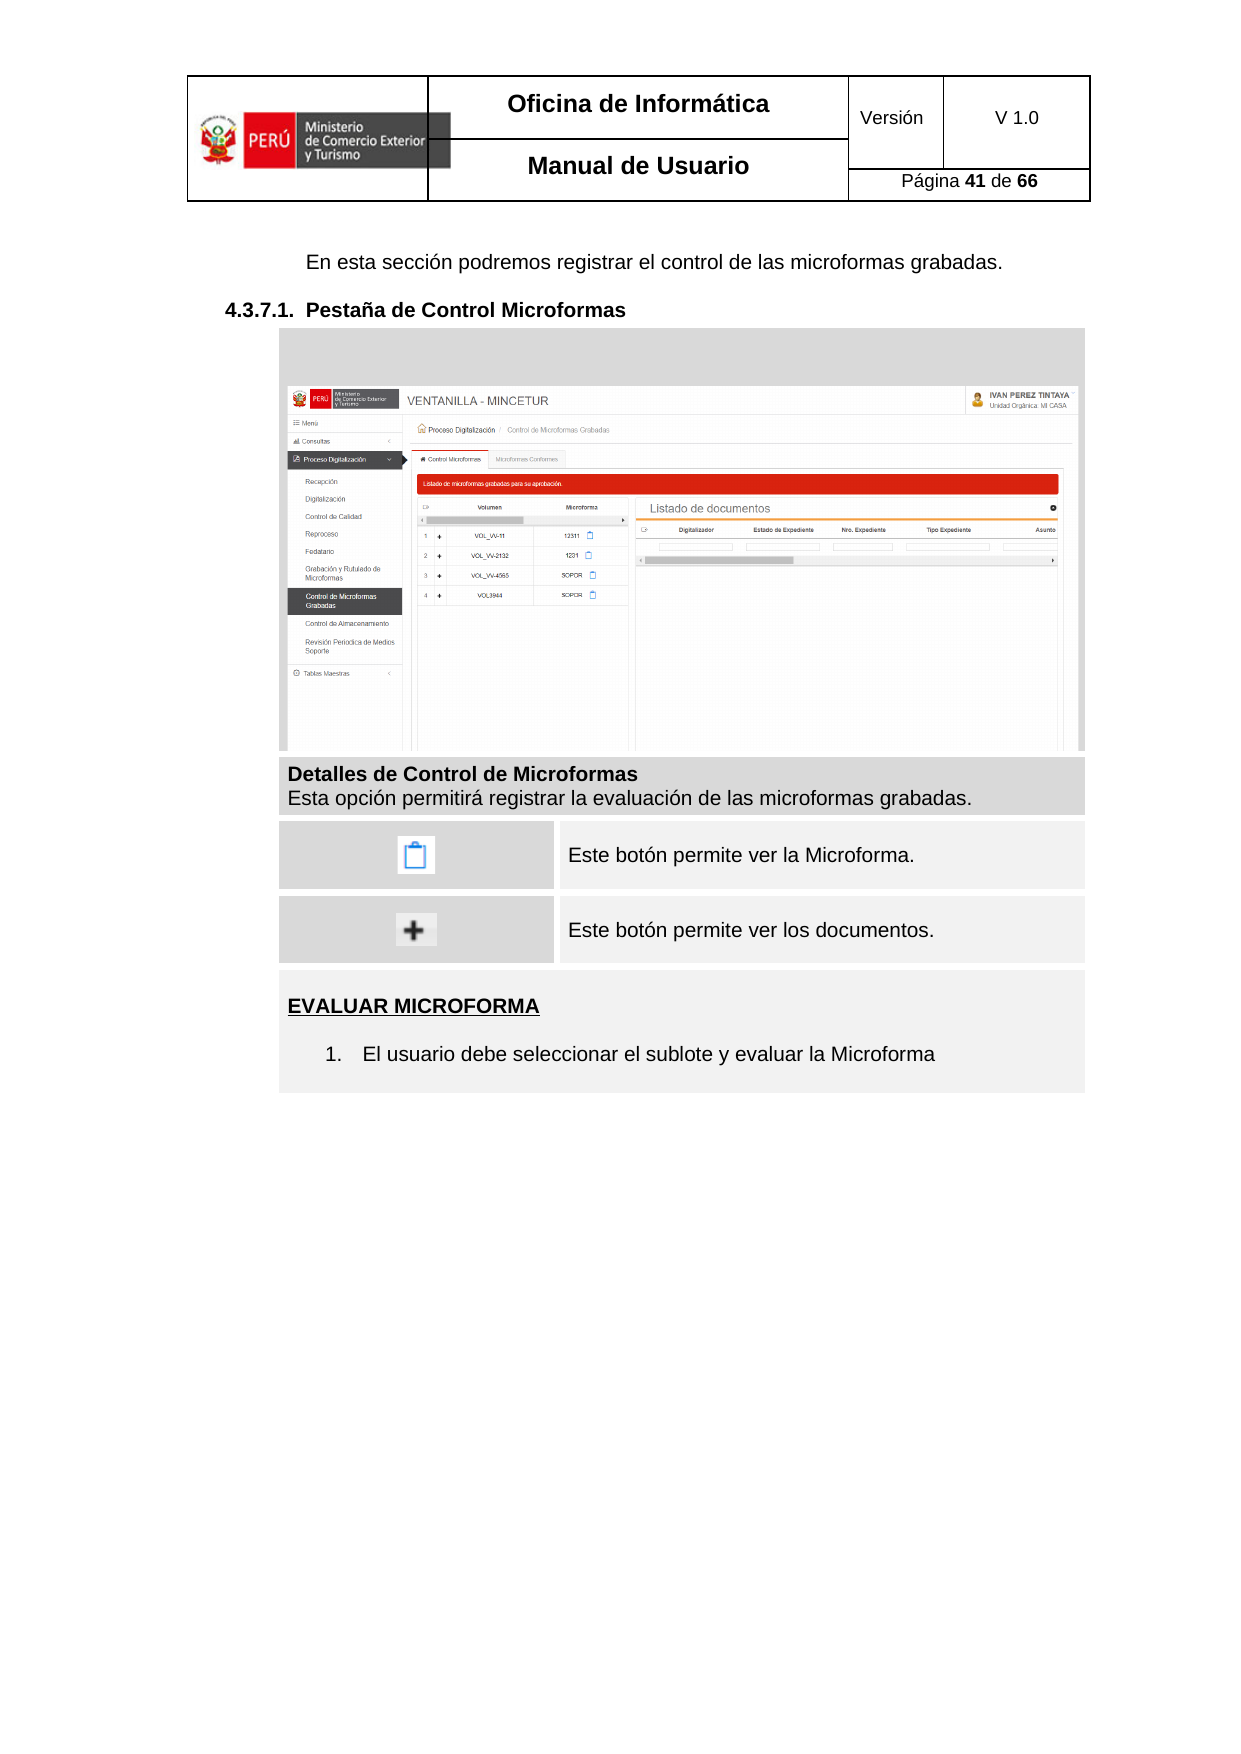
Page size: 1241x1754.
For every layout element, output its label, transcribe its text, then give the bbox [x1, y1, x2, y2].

picture [429, 111, 452, 138]
table_cell Este botón permite ver los documentos. [560, 896, 1085, 963]
table_cell [279, 821, 554, 889]
table_cell EVALUAR MICROFORMA El usuario debe seleccionar el sublote y evaluar la Microforma Una vez que el usuario seleccione conforme, aparece una advertencia que acepta los medios de soporte. El usuario deberá ingresar los datos para evaluar la Microforma y seleccionar el botón “Evaluar”. El sistema mostrará un mensaje, seleccionar el botón “Aceptar”. El sistema evalúa las microformas correctamente. [279, 970, 1085, 1093]
picture [397, 836, 436, 874]
table_cell Detalles de Control de Microformas Esta opción permitirá registrar la evaluación de las microformas grabadas. [279, 757, 1085, 815]
table_cell Este botón permite ver la Microforma. [560, 821, 1085, 889]
table_header [279, 328, 1085, 751]
picture [429, 140, 452, 170]
table_cell [279, 896, 554, 963]
picture [396, 913, 437, 946]
picture [287, 386, 1079, 751]
list Pestaña de Control Microformas [225, 297, 1090, 321]
picture [192, 111, 427, 170]
text En esta sección podremos registrar el control de las microformas grabadas. [225, 249, 1090, 273]
